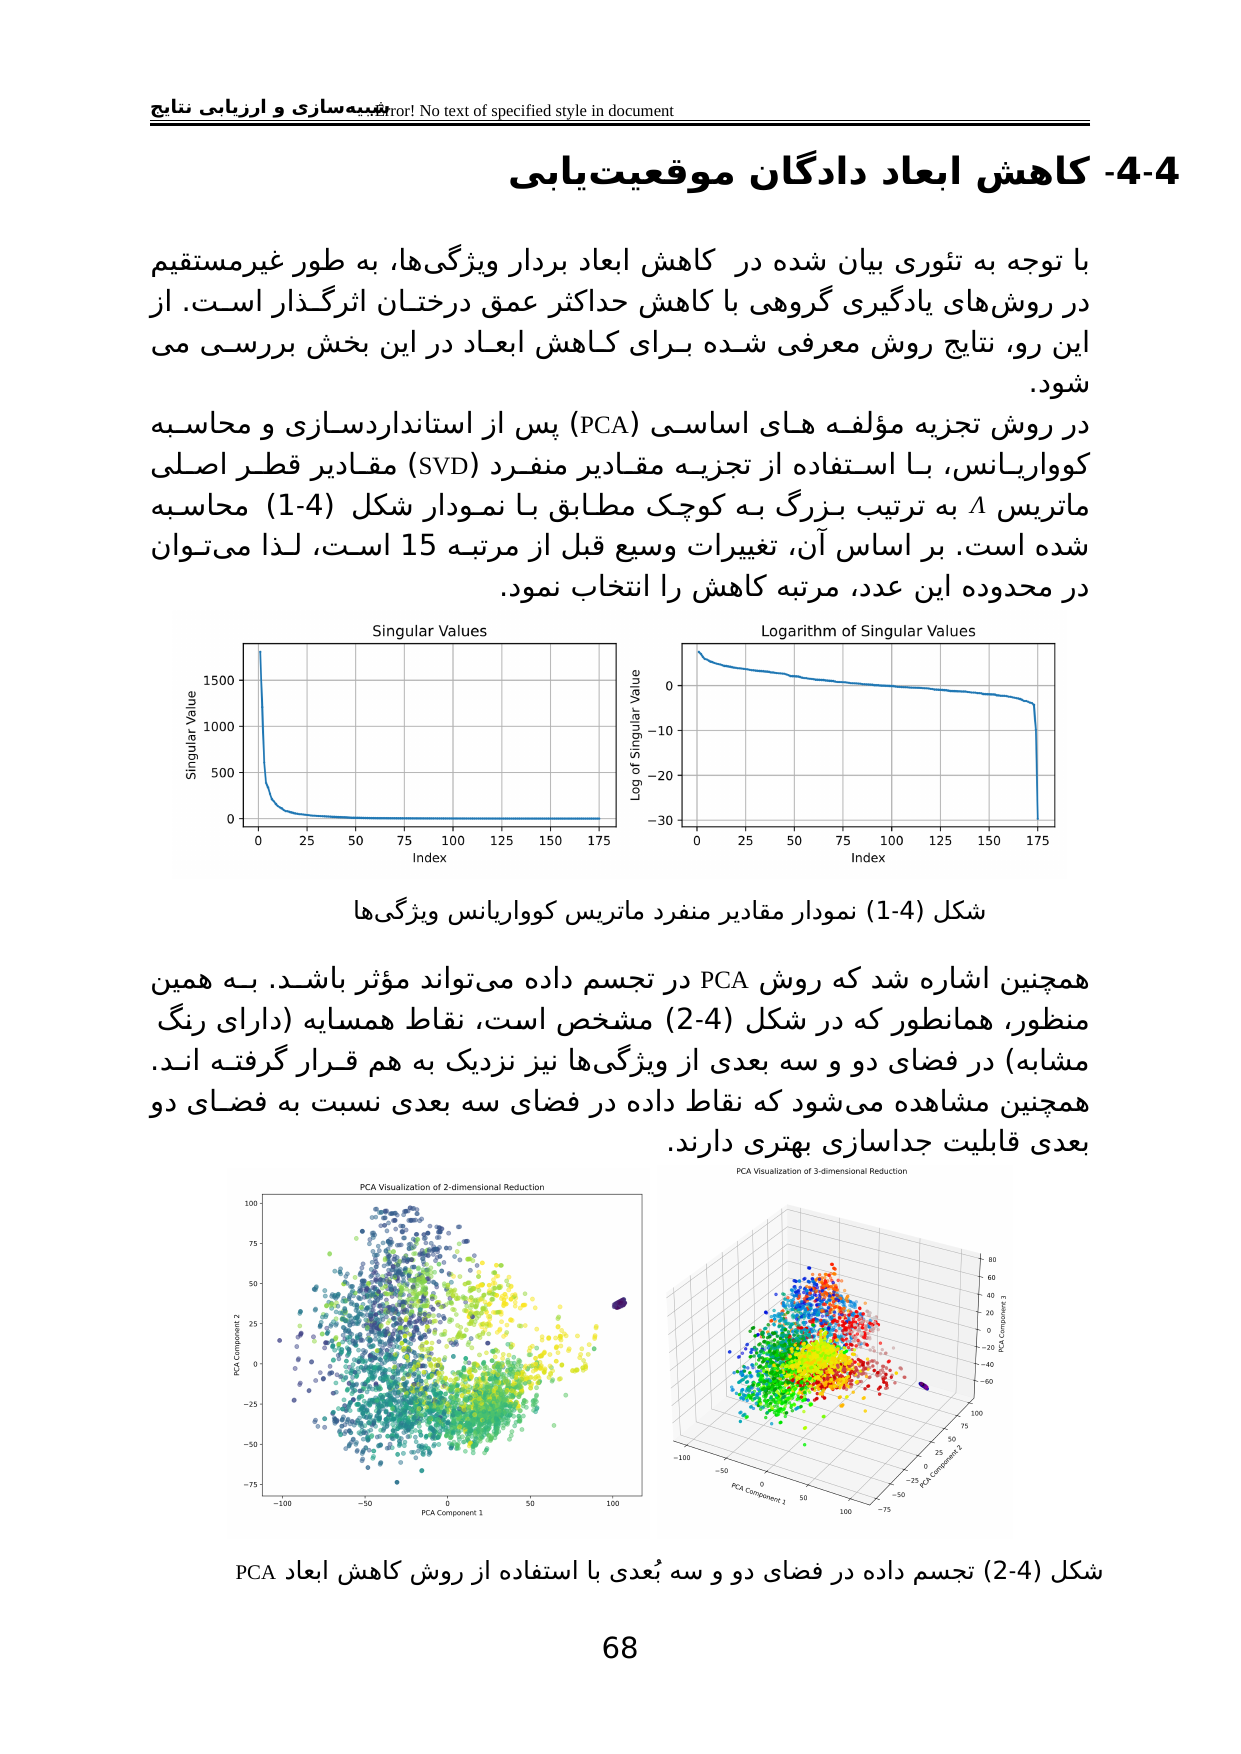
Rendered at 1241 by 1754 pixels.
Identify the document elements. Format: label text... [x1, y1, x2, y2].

text با توجه به تئوری بیان شده در کاهش ابعاد بردار ویژگی‌ها، به طور غیرمستقیم در روش‌های یادگیری گروهی با کاهش حداکثر عمق درختان اثرگذار است. از این رو، نتایج روش‌ معرفی شده برای کاهش ابعاد در این بخش بررسی می شود. [150, 244, 1090, 400]
picture [657, 1165, 1014, 1539]
text تجسم داده در فضای دو و سه بُعدی با استفاده از روش کاهش ابعاد PCA [150, 1559, 1061, 1584]
text در روش تجزیه مؤلفه های اساسی (PCA) پس از استانداردسازی و محاسبه کوواریانس، با استفاده از تجزیه مقادیر منفرد (SVD) مقادیر قطر اصلی ماتریس به ترتیب بزرگ به کوچک مطابق با نمودار ‏شکل (4˗10) محاسبه شده است. بر اساس آن، تغییرات وسیع قبل از مرتبه 15 است، لذا می‌توان در محدوده این عدد، مرتبه کاهش را انتخاب نمود. [150, 407, 1090, 603]
text همچنین اشاره شد که روش PCA در تجسم داده می‌تواند مؤثر باشد. به همین منظور، همانطور که در ‏شکل (4˗11) مشخص است، نقاط همسایه (دارای رنگ مشابه) در فضای دو و سه بعدی از ویژگی‌ها نیز نزدیک به هم قرار گرفته اند. همچنین مشاهده می‌شود که نقاط داده در فضای سه بعدی نسبت به فضای دو بعدی قابلیت جداسازی بهتری دارند. [150, 962, 1090, 1159]
picture [226, 1168, 651, 1539]
picture [172, 610, 1068, 879]
text نمودار مقادیر منفرد ماتریس کوواریانس ویژگی‌ها [150, 899, 1061, 924]
text کاهش ابعاد دادگان موقعیت‌یابی [150, 150, 1090, 194]
